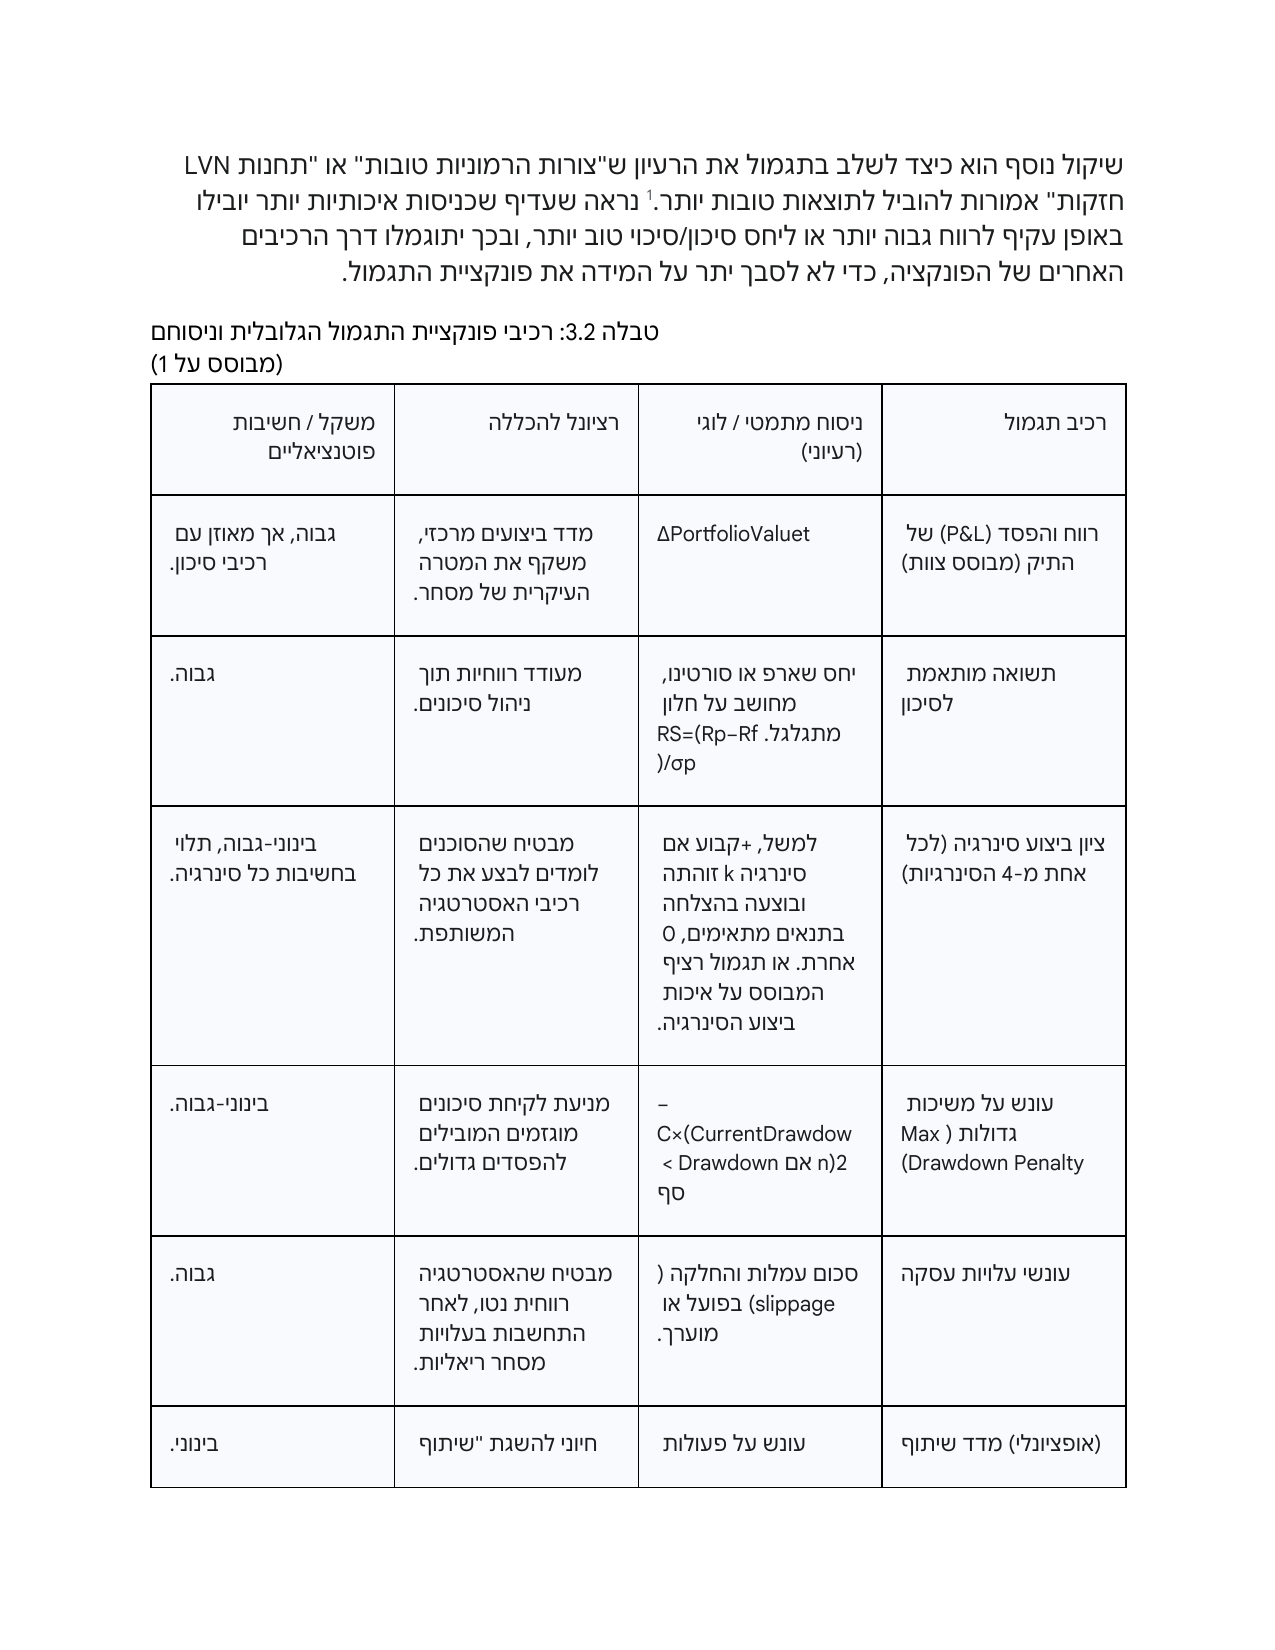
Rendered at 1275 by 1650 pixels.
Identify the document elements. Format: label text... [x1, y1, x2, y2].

table_cell מדד ביצועים מרכזי, משקף את המטרה העיקרית של מסחר. [395, 496, 638, 635]
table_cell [395, 1407, 638, 1486]
table_cell עונשי עלויות עסקה [883, 1237, 1125, 1405]
table_cell עונש על משיכות גדולות (Max Drawdown Penalty) [883, 1066, 1125, 1235]
table_cell בינוני-גבוה, תלוי בחשיבות כל סינרגיה. [152, 807, 394, 1064]
table_cell תשואה מותאמת לסיכון [883, 637, 1125, 805]
table_cell בינוני-גבוה. [152, 1066, 394, 1235]
table_cell מעודד רווחיות תוך ניהול סיכונים. [395, 637, 638, 805]
table_header רכיב תגמול [883, 385, 1125, 494]
table_cell רווח והפסד (P&L) של התיק (מבוסס צוות) [883, 496, 1125, 635]
table_cell ציון ביצוע סינרגיה (לכל אחת מ-4 הסינרגיות) [883, 807, 1125, 1064]
table_header רציונל להכללה [395, 385, 638, 494]
table_cell יחס שארפ או סורטינו, מחושב על חלון מתגלגל. RS​=(Rp​−Rf​)/σp​ [639, 637, 881, 805]
text טבלה 3.2: רכיבי פונקציית התגמול הגלובלית וניסוחם [150, 318, 1125, 347]
text (מבוסס על 1) [150, 351, 1125, 379]
table_cell מבטיח שהסוכנים לומדים לבצע את כל רכיבי האסטרטגיה המשותפת. [395, 807, 638, 1064]
table_cell מניעת לקיחת סיכונים מוגזמים המובילים להפסדים גדולים. [395, 1066, 638, 1235]
table_cell בינוני. [152, 1407, 394, 1486]
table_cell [883, 1407, 1125, 1486]
text שיקול נוסף הוא כיצד לשלב בתגמול את הרעיון ש"צורות הרמוניות טובות" או "תחנות LVN חזקות" אמורות להוביל לתוצאות טובות יותר.1 נראה שעדיף שכניסות איכותיות יותר יובילו באופן עקיף לרווח גבוה יותר או ליחס סיכון/סיכוי טוב יותר, ובכך יתוגמלו דרך הרכיבים האחרים של הפונקציה, כדי לא לסבך יתר על המידה את פונקציית התגמול. [150, 150, 1125, 288]
table_cell מבטיח שהאסטרטגיה רווחית נטו, לאחר התחשבות בעלויות מסחר ריאליות. [395, 1237, 638, 1405]
table_cell גבוה. [152, 1237, 394, 1405]
table_cell −C×(CurrentDrawdown)2 אם Drawdown > סף [639, 1066, 881, 1235]
table_cell גבוה. [152, 637, 394, 805]
table_cell סכום עמלות והחלקה (slippage) בפועל או מוערך. [639, 1237, 881, 1405]
table_cell גבוה, אך מאוזן עם רכיבי סיכון. [152, 496, 394, 635]
table_header ניסוח מתמטי / לוגי (רעיוני) [639, 385, 881, 494]
table_cell ΔPortfolioValuet​ [639, 496, 881, 635]
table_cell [639, 1407, 881, 1486]
table_header משקל / חשיבות פוטנציאליים [152, 385, 394, 494]
table_cell למשל, +קבוע אם סינרגיה k זוהתה ובוצעה בהצלחה בתנאים מתאימים, 0 אחרת. או תגמול רציף המבוסס על איכות ביצוע הסינרגיה. [639, 807, 881, 1064]
